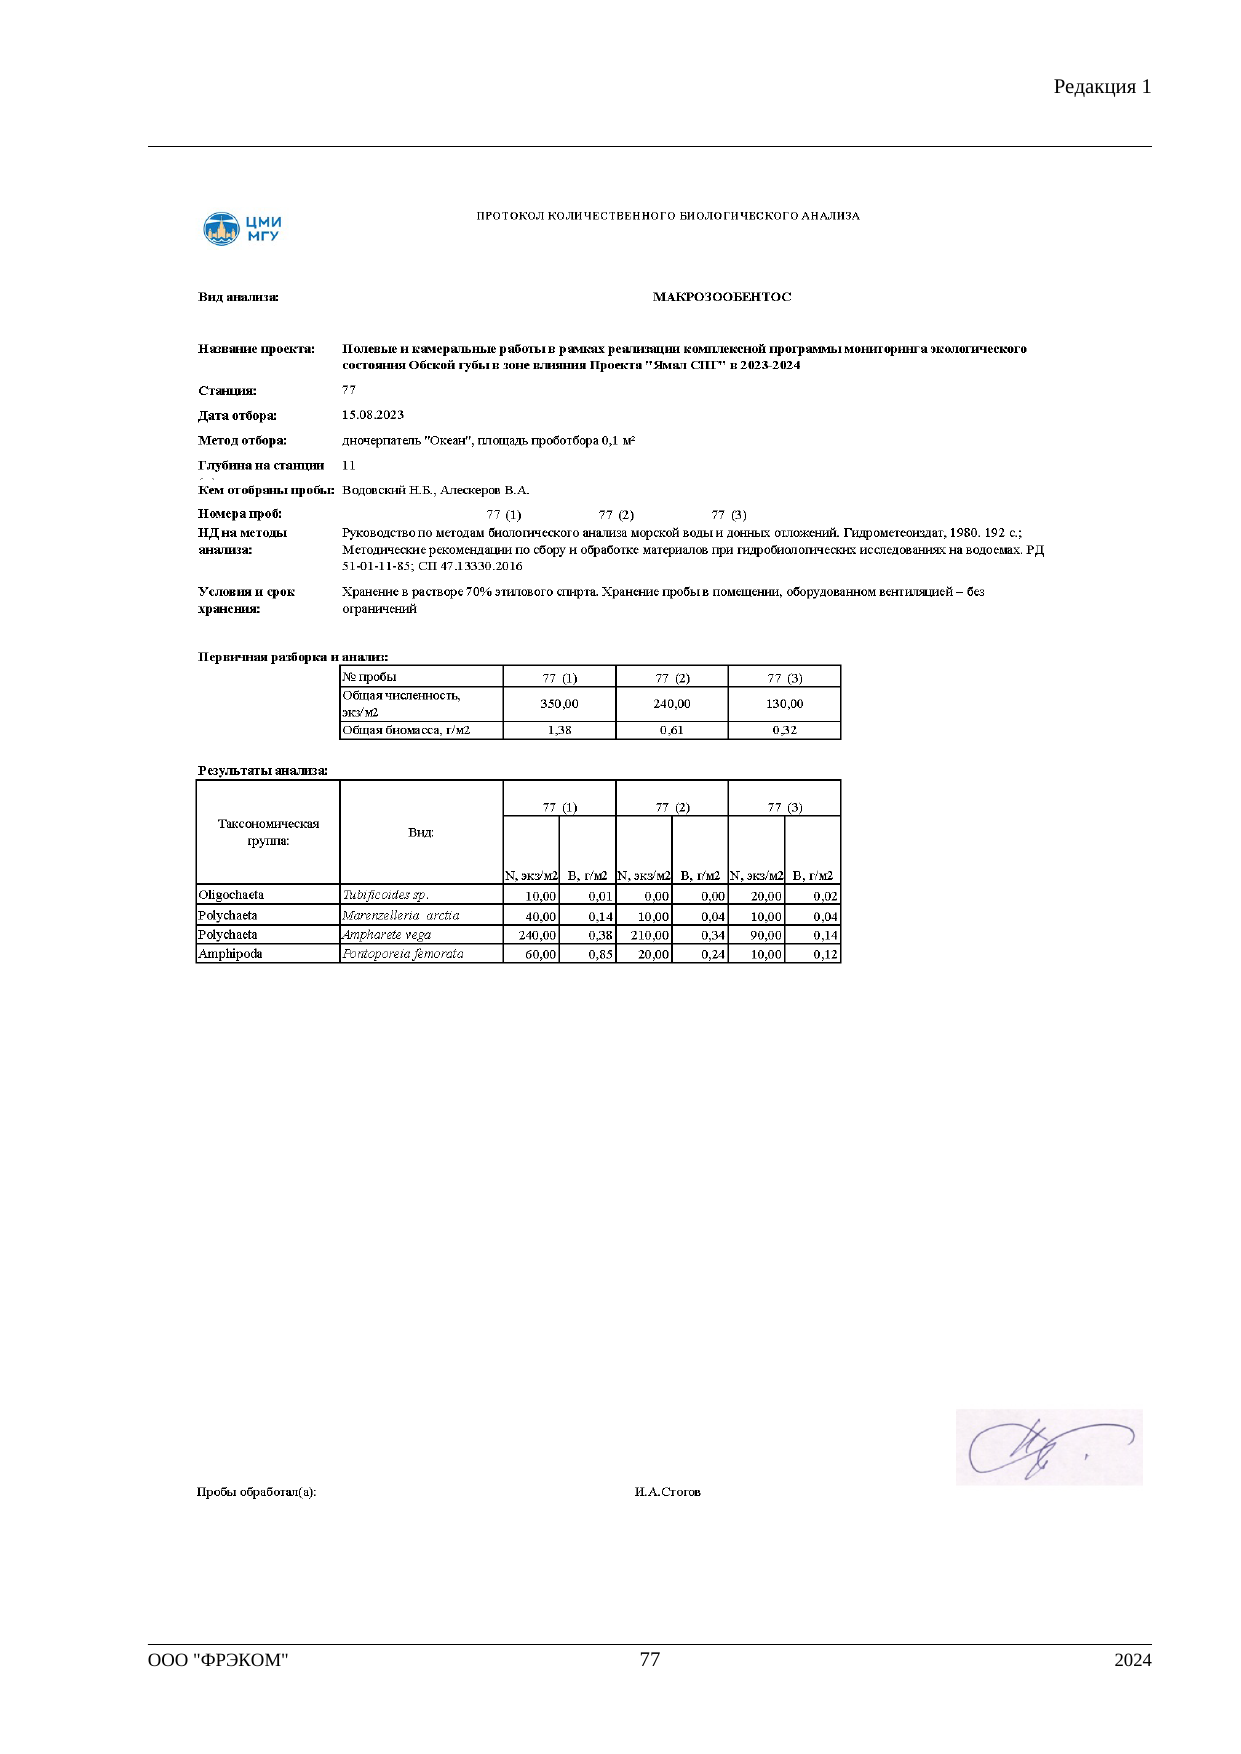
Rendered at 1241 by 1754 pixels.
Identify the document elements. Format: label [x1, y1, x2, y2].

picture [147, 168, 1152, 1588]
